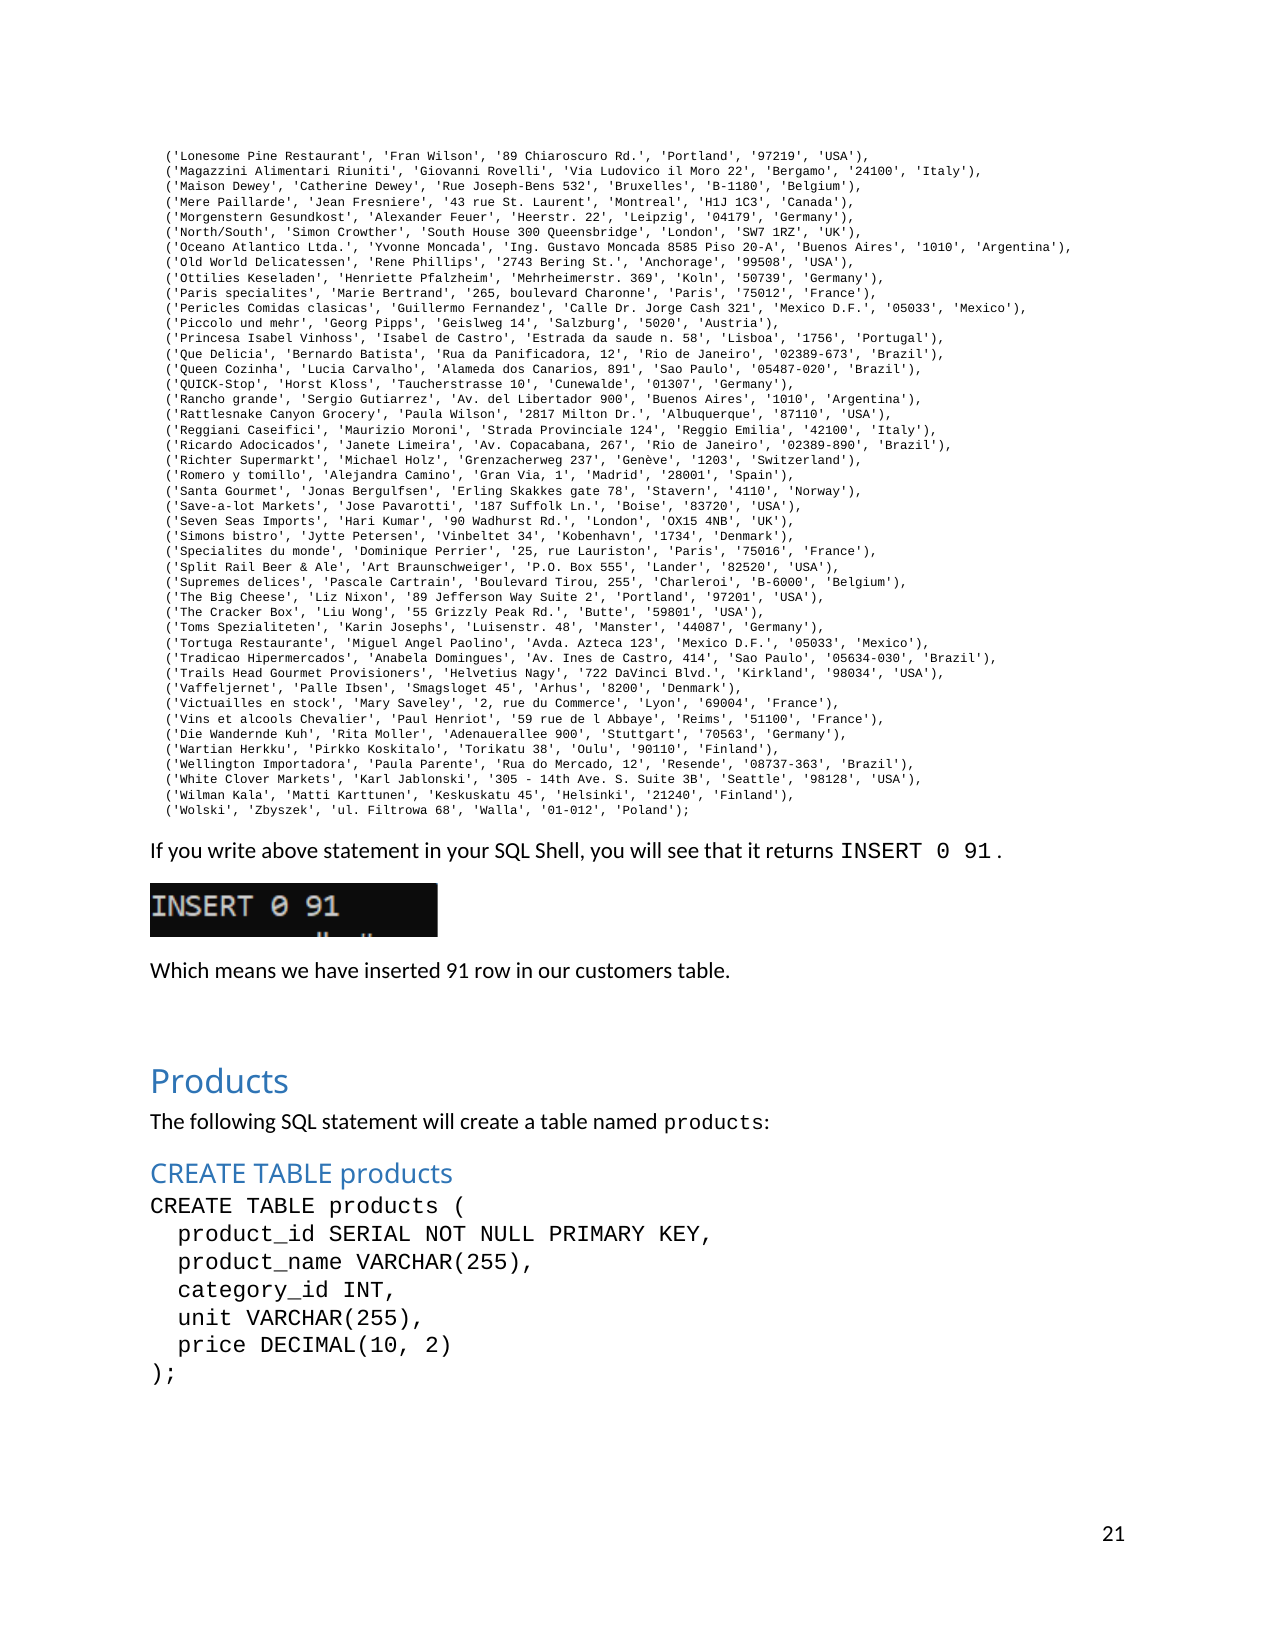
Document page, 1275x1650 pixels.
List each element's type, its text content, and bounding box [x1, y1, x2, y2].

text The following SQL statement will create a table named products: [150, 1107, 1125, 1136]
text CREATE TABLE products ( product_id SERIAL NOT NULL PRIMARY KEY, product_name VARCHAR(255), category_id INT, unit VARCHAR(255), price DECIMAL(10, 2) ); [150, 1194, 1125, 1388]
text Which means we have inserted 91 row in our customers table. [150, 956, 1125, 984]
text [150, 150, 1125, 818]
subtitle CREATE TABLE products [150, 1154, 1125, 1191]
picture [150, 883, 438, 937]
subtitle Products [150, 1058, 1125, 1103]
text If you write above statement in your SQL Shell, you will see that it returns INSERT 0 91 . [150, 836, 1125, 865]
